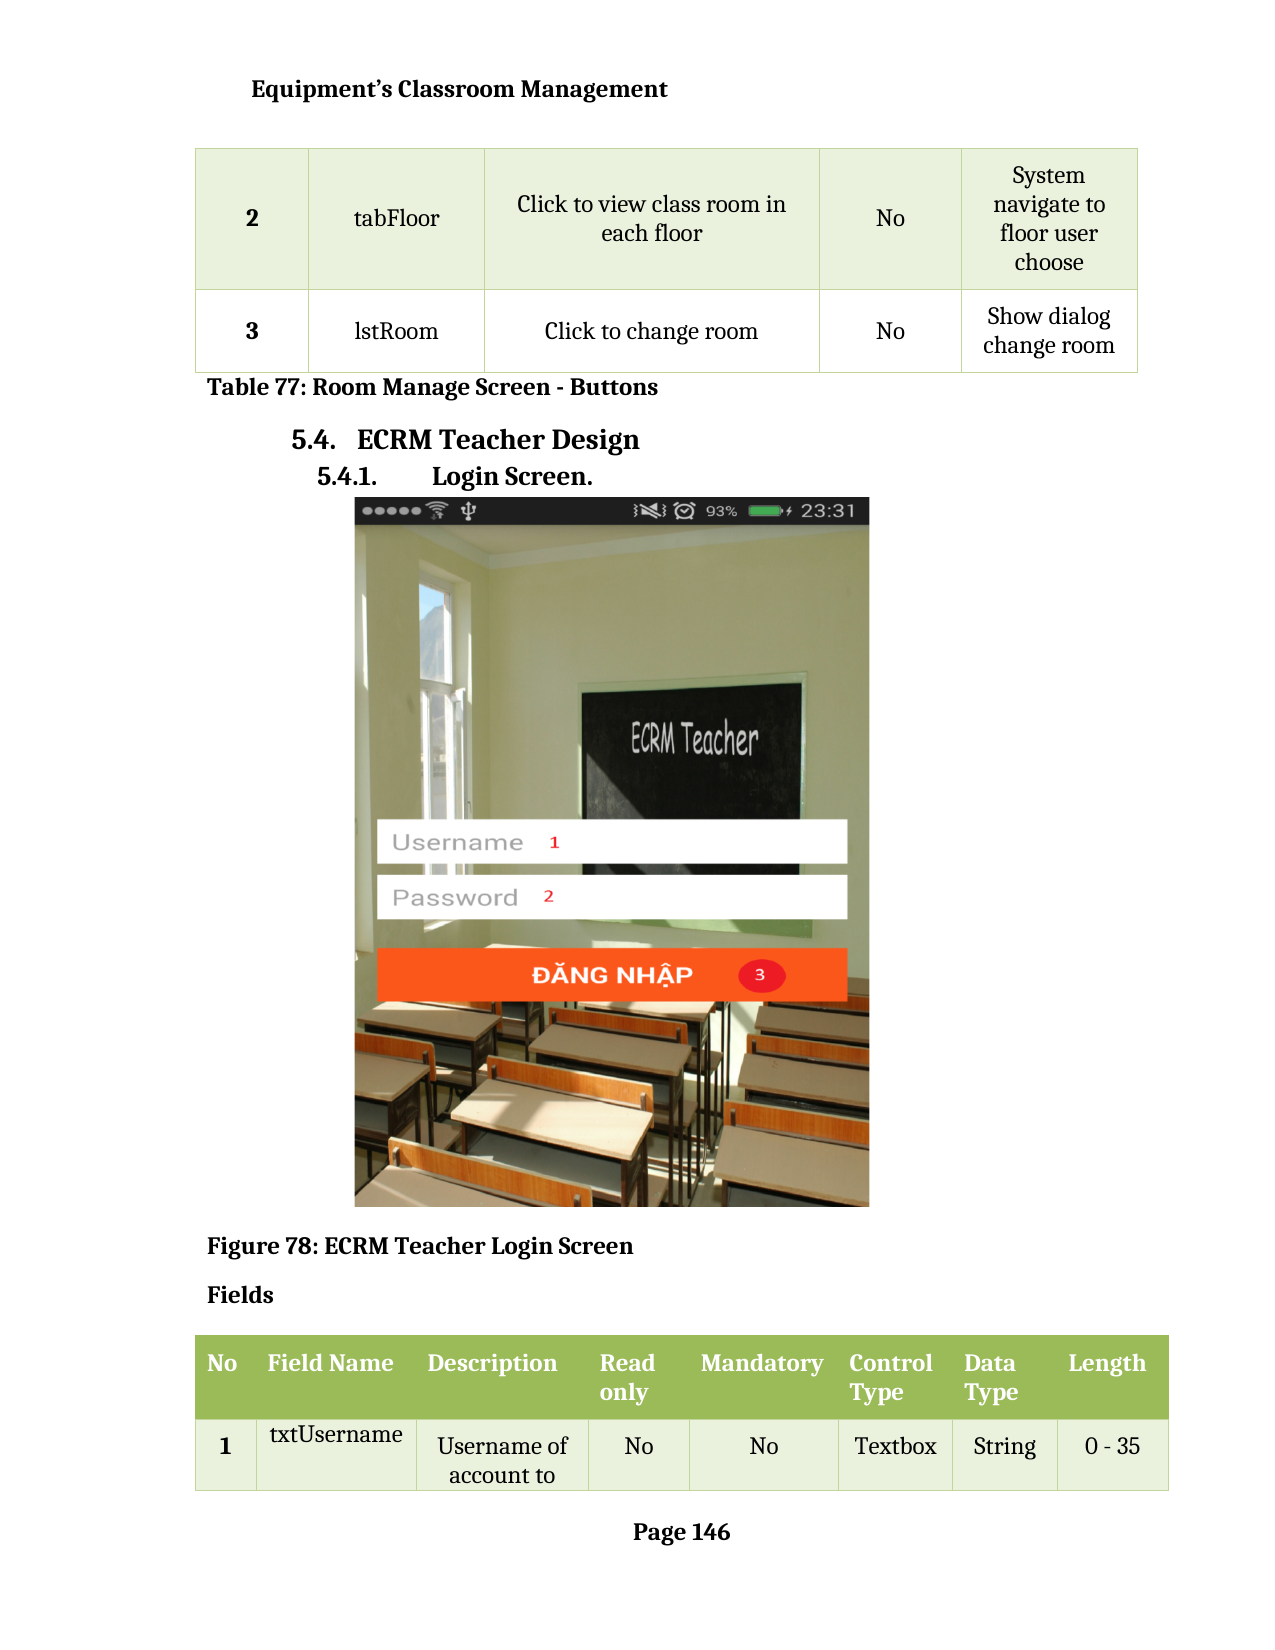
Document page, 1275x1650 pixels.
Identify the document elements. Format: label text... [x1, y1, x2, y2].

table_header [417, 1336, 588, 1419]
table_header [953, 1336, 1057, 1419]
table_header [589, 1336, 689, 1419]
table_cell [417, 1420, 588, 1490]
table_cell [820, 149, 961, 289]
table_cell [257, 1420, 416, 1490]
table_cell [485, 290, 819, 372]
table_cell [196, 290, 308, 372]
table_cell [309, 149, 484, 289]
list Login Screen. [317, 461, 1157, 493]
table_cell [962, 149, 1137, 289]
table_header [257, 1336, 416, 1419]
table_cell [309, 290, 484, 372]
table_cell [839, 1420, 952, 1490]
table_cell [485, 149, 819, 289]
list ECRM Teacher Design [291, 423, 1157, 456]
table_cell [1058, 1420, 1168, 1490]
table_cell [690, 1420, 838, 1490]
picture [354, 497, 870, 1207]
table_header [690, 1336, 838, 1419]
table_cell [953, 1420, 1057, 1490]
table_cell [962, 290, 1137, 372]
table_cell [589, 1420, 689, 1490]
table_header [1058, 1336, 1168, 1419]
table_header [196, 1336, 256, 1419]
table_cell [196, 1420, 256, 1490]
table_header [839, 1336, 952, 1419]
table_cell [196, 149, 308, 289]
text Fields [207, 1281, 1157, 1310]
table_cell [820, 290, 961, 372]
